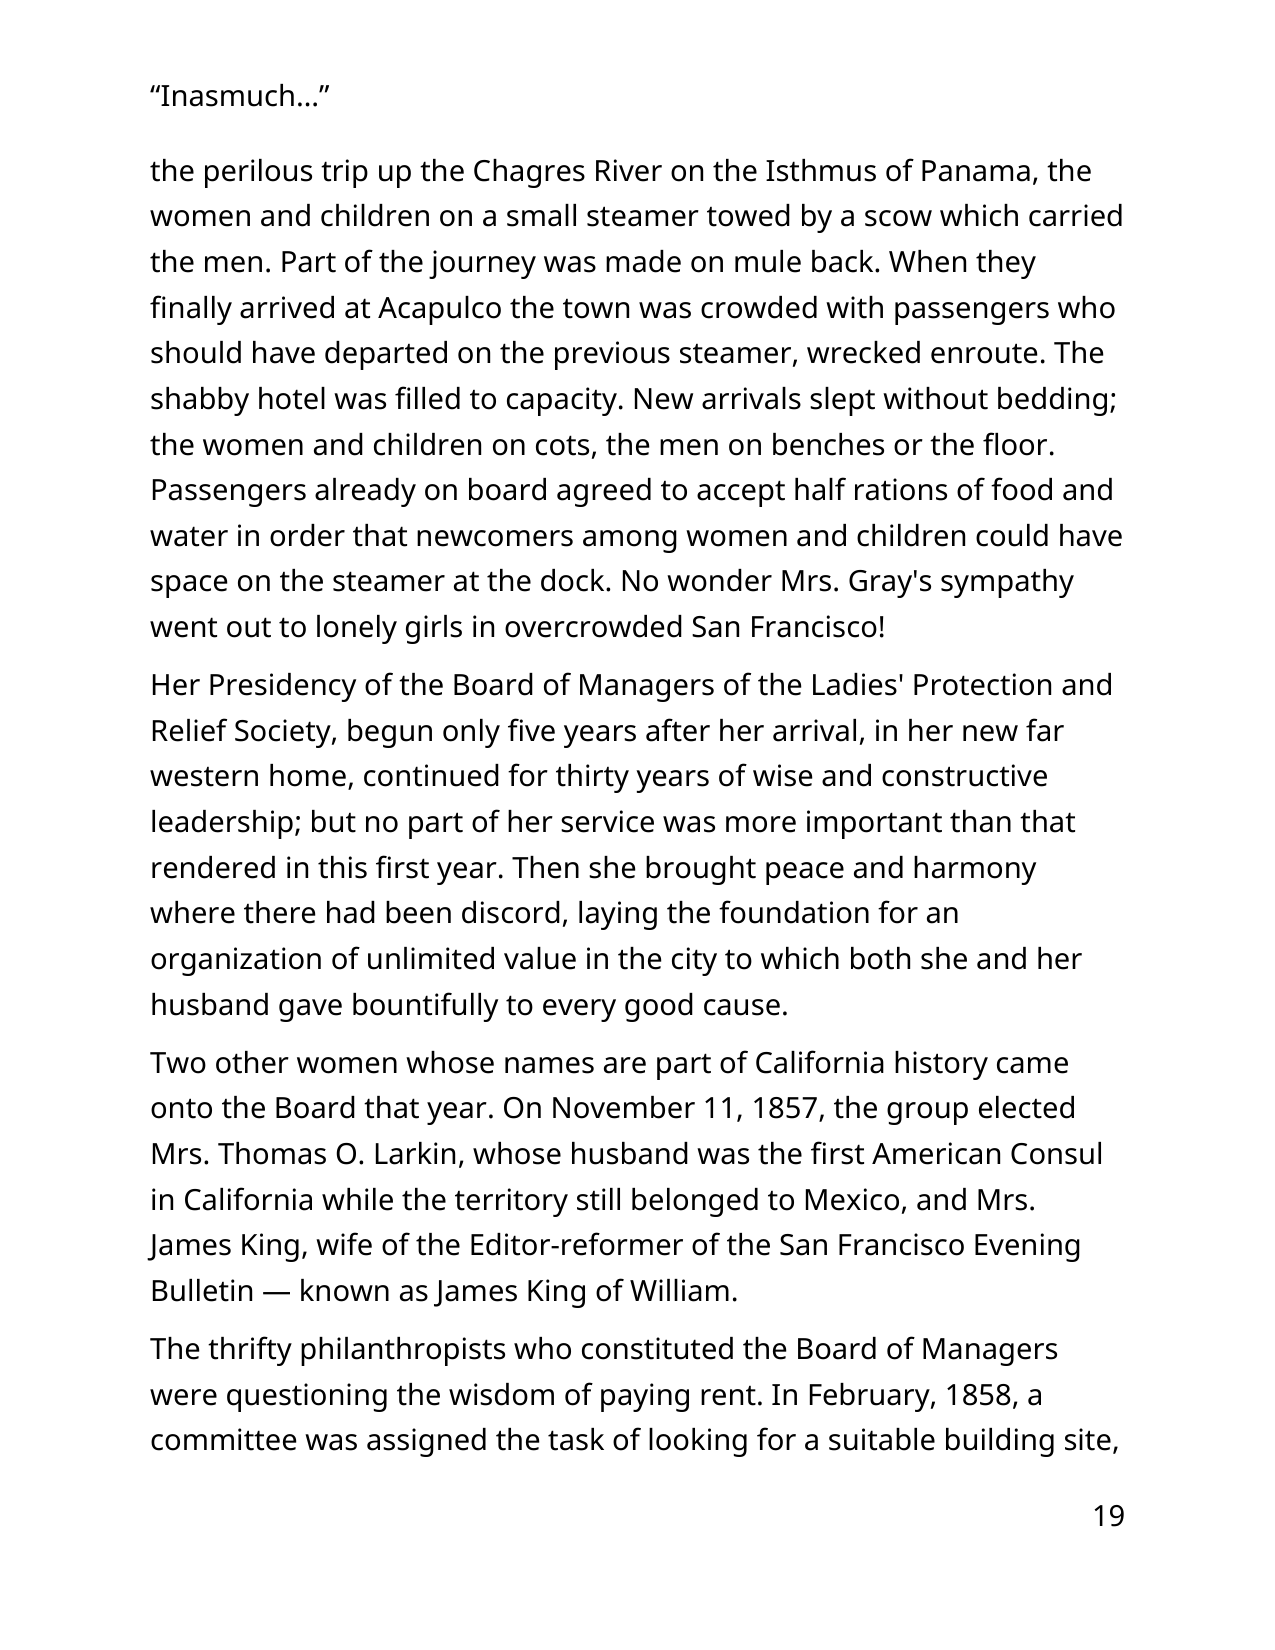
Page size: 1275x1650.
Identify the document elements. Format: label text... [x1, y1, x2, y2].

text Two other women whose names are part of California history came onto the Board that year. On November 11, 1857, the group elected Mrs. Thomas O. Larkin, whose husband was the first American Consul in California while the territory still belonged to Mexico, and Mrs. James King, wife of the Editor-reformer of the San Francisco Evening Bulletin — known as James King of William. [150, 1042, 1125, 1310]
text Her Presidency of the Board of Managers of the Ladies' Protection and Relief Society, begun only five years after her arrival, in her new far western home, continued for thirty years of wise and constructive leadership; but no part of her service was more important than that rendered in this first year. Then she brought peace and harmony where there had been discord, laying the foundation for an organization of unlimited value in the city to which both she and her husband gave bountifully to every good cause. [150, 664, 1125, 1023]
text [150, 150, 1125, 646]
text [150, 1328, 1125, 1459]
